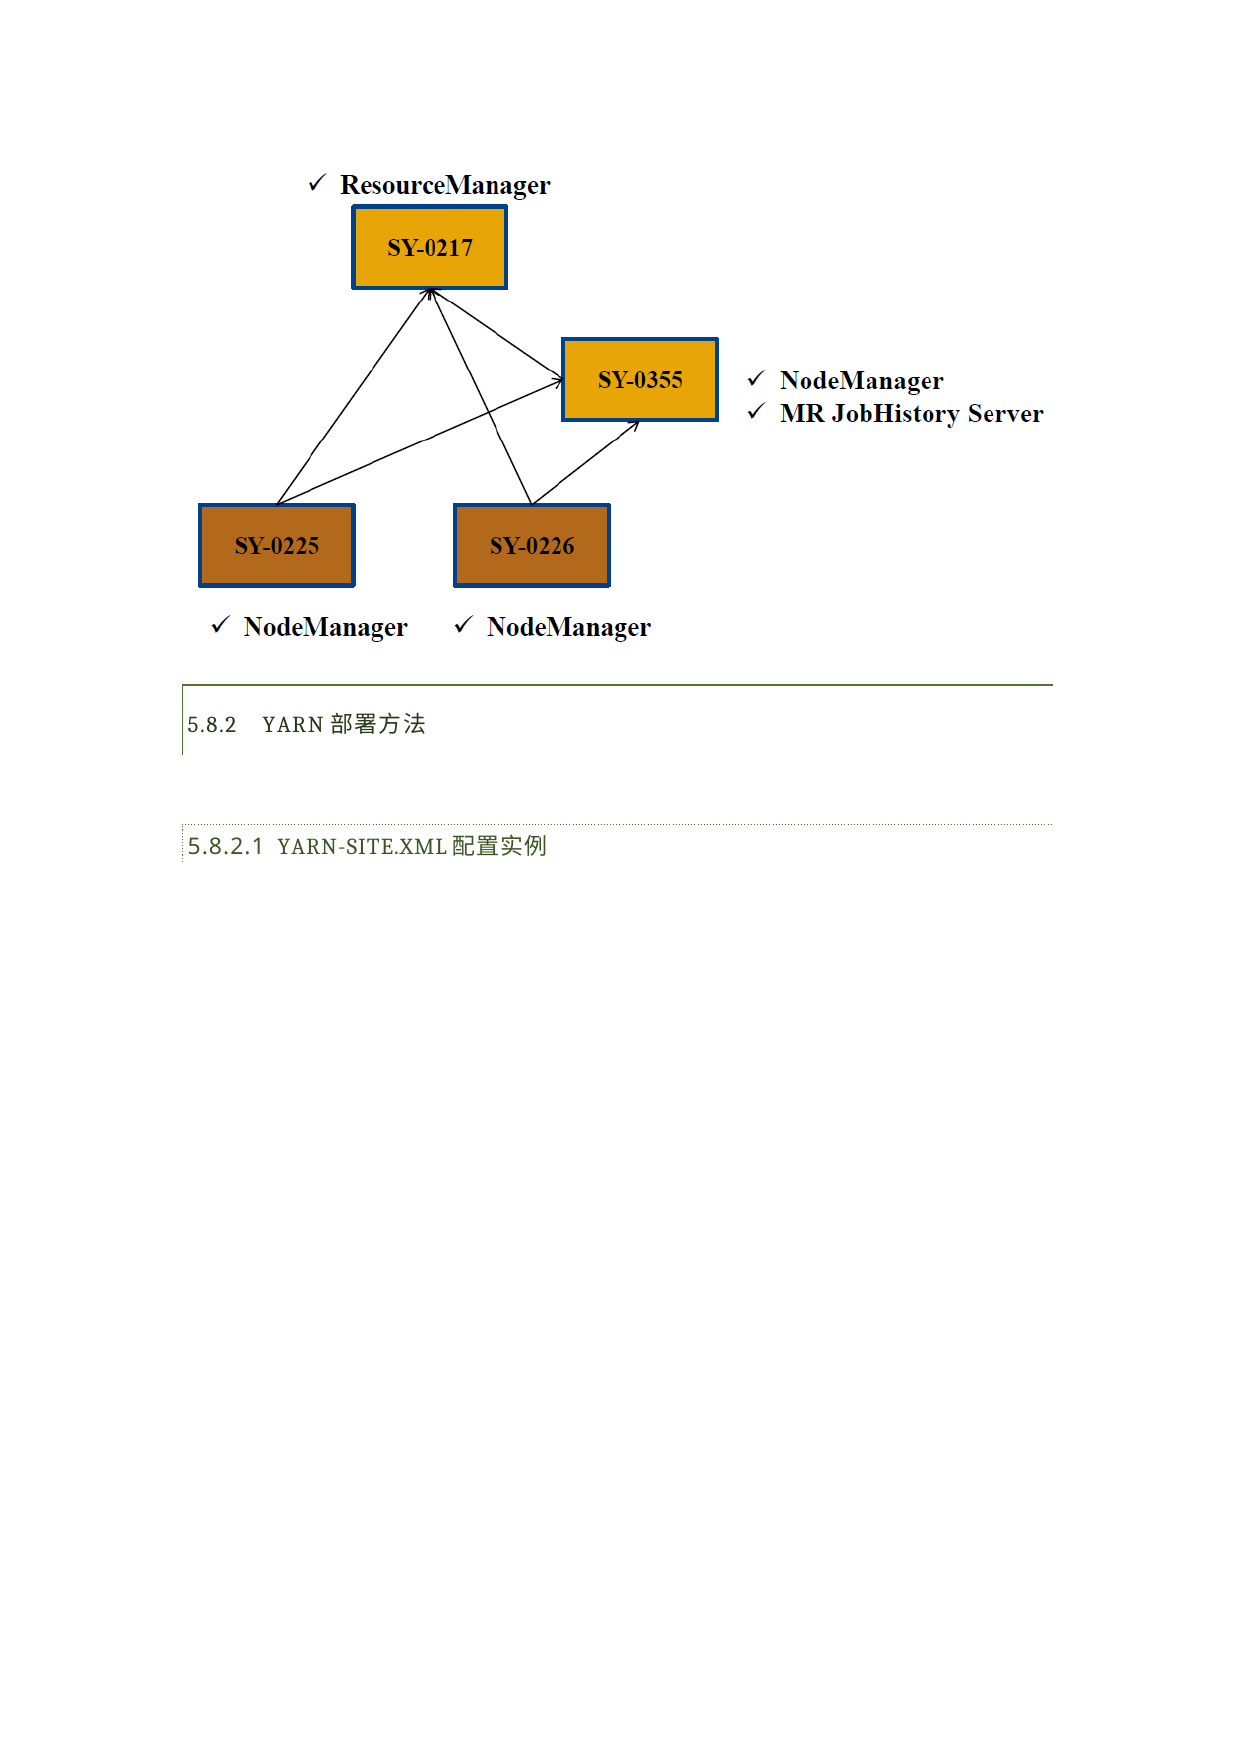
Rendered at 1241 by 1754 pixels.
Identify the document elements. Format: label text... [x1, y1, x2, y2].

picture [187, 164, 1053, 648]
subtitle YARN部署方法 [183, 686, 1053, 755]
subtitle yarn-site.xml配置实例 [182, 824, 1053, 862]
